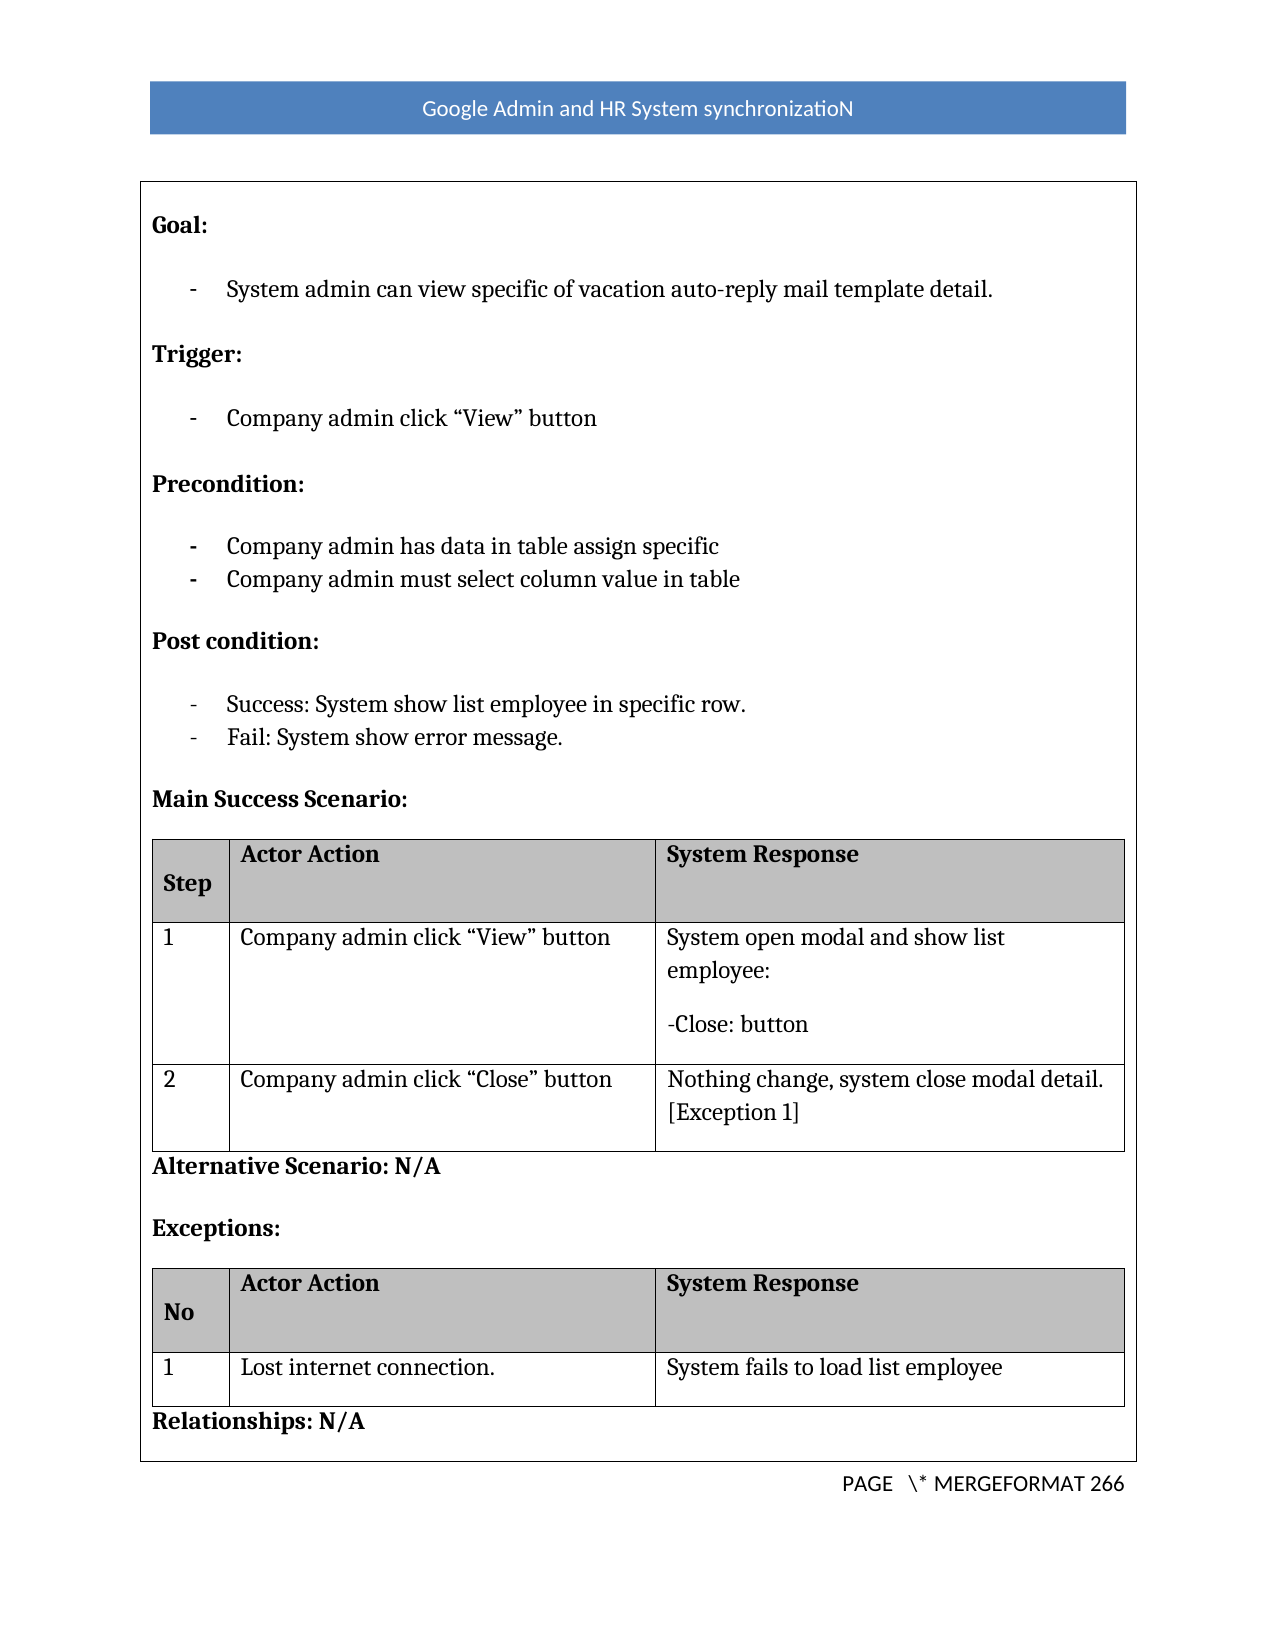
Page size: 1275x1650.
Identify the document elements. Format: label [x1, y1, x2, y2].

table_cell [141, 182, 1136, 1461]
